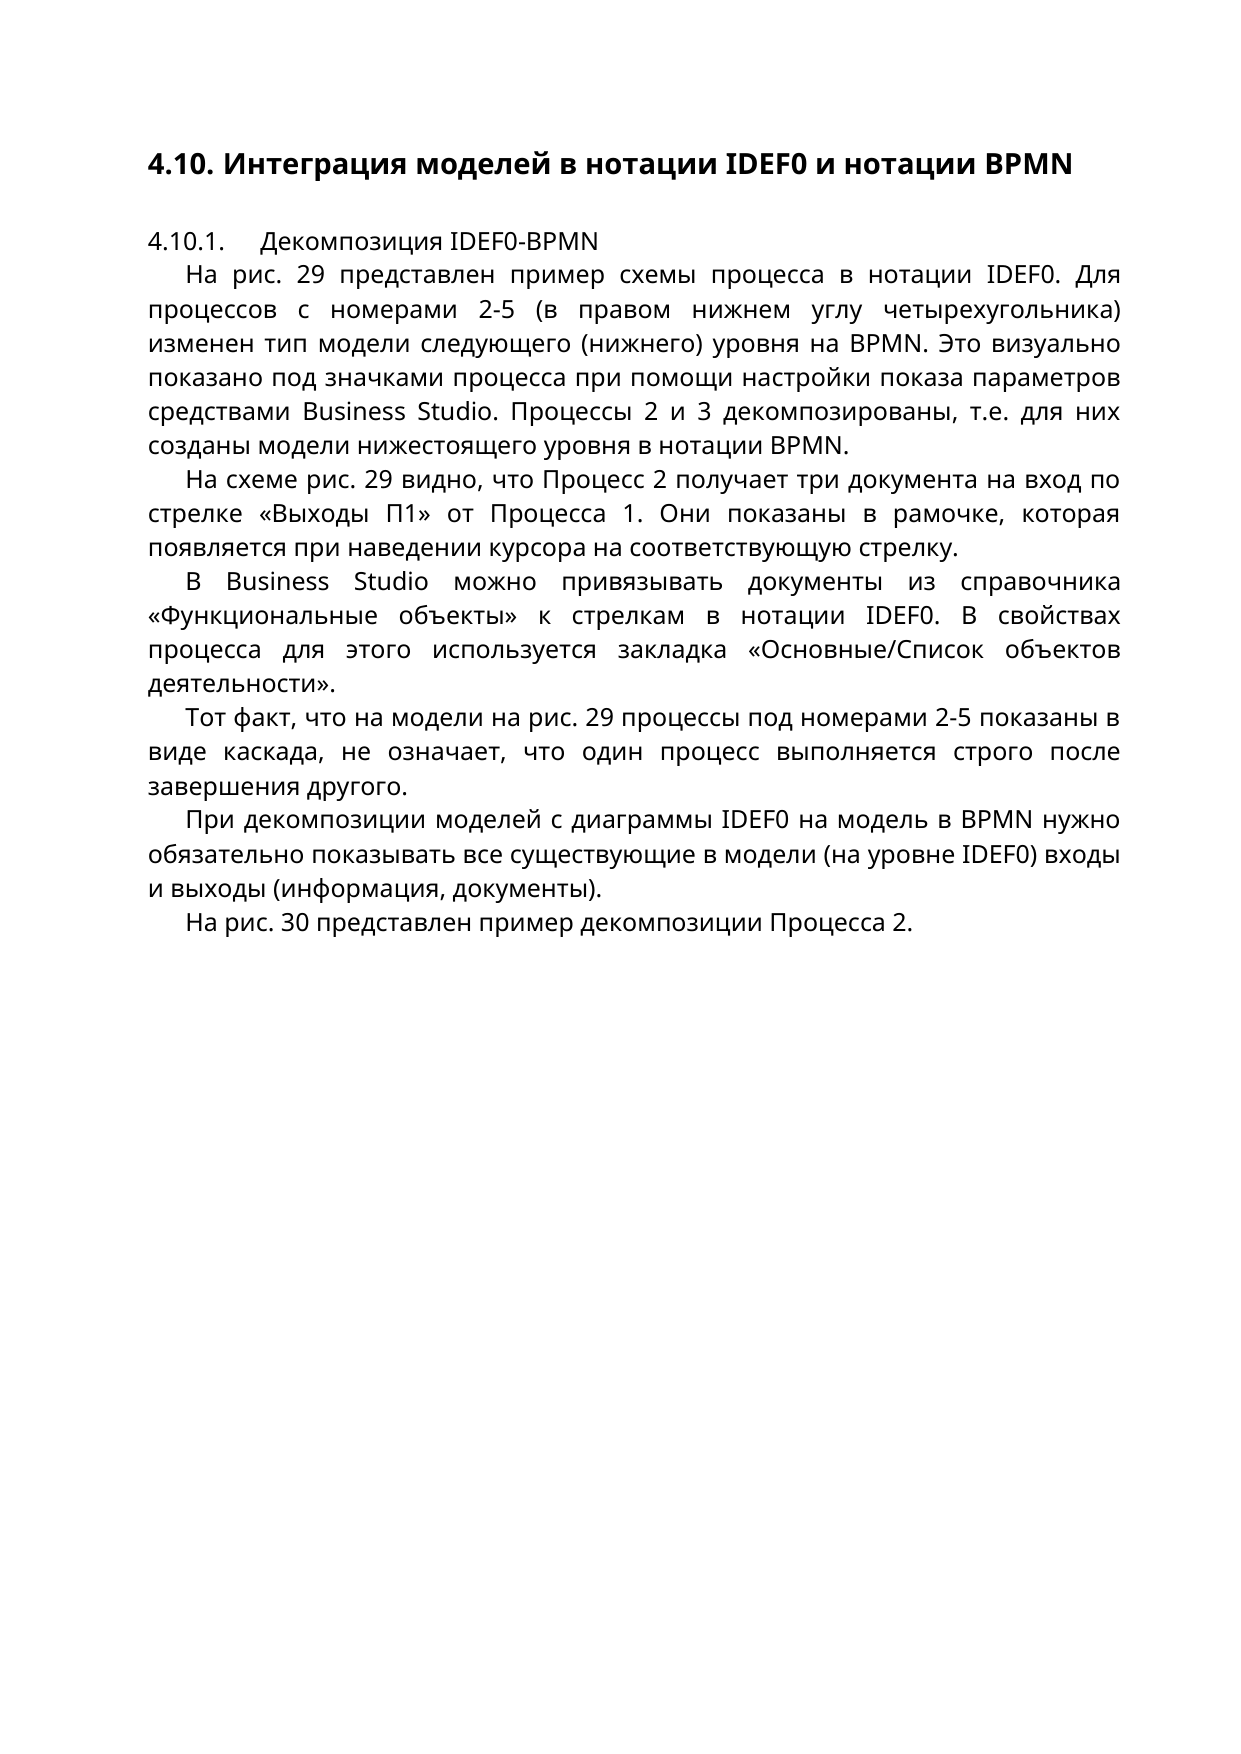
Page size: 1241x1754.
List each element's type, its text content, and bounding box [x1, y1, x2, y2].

text В Business Studio можно привязывать документы из справочника «Функциональные объекты» к стрелкам в нотации IDEF0. В свойствах процесса для этого используется закладка «Основные/Список объектов деятельности». [148, 564, 1122, 700]
list Декомпозиция IDEF0-BPMN [148, 223, 1122, 257]
text На рис. 29 представлен пример схемы процесса в нотации IDEF0. Для процессов с номерами 2-5 (в правом нижнем углу четырехугольника) изменен тип модели следующего (нижнего) уровня на BPMN. Это визуально показано под значками процесса при помощи настройки показа параметров средствами Business Studio. Процессы 2 и 3 декомпозированы, т.е. для них созданы модели нижестоящего уровня в нотации BPMN. [148, 257, 1122, 462]
text На схеме рис. 29 видно, что Процесс 2 получает три документа на вход по стрелке «Выходы П1» от Процесса 1. Они показаны в рамочке, которая появляется при наведении курсора на соответствующую стрелку. [148, 462, 1122, 564]
subtitle Интеграция моделей в нотации IDEF0 и нотации BPMN [148, 143, 1122, 183]
text На рис. 30 представлен пример декомпозиции Процесса 2. [148, 904, 1122, 938]
text При декомпозиции моделей с диаграммы IDEF0 на модель в BPMN нужно обязательно показывать все существующие в модели (на уровне IDEF0) входы и выходы (информация, документы). [148, 802, 1122, 904]
text Тот факт, что на модели на рис. 29 процессы под номерами 2-5 показаны в виде каскада, не означает, что один процесс выполняется строго после завершения другого. [148, 700, 1122, 802]
